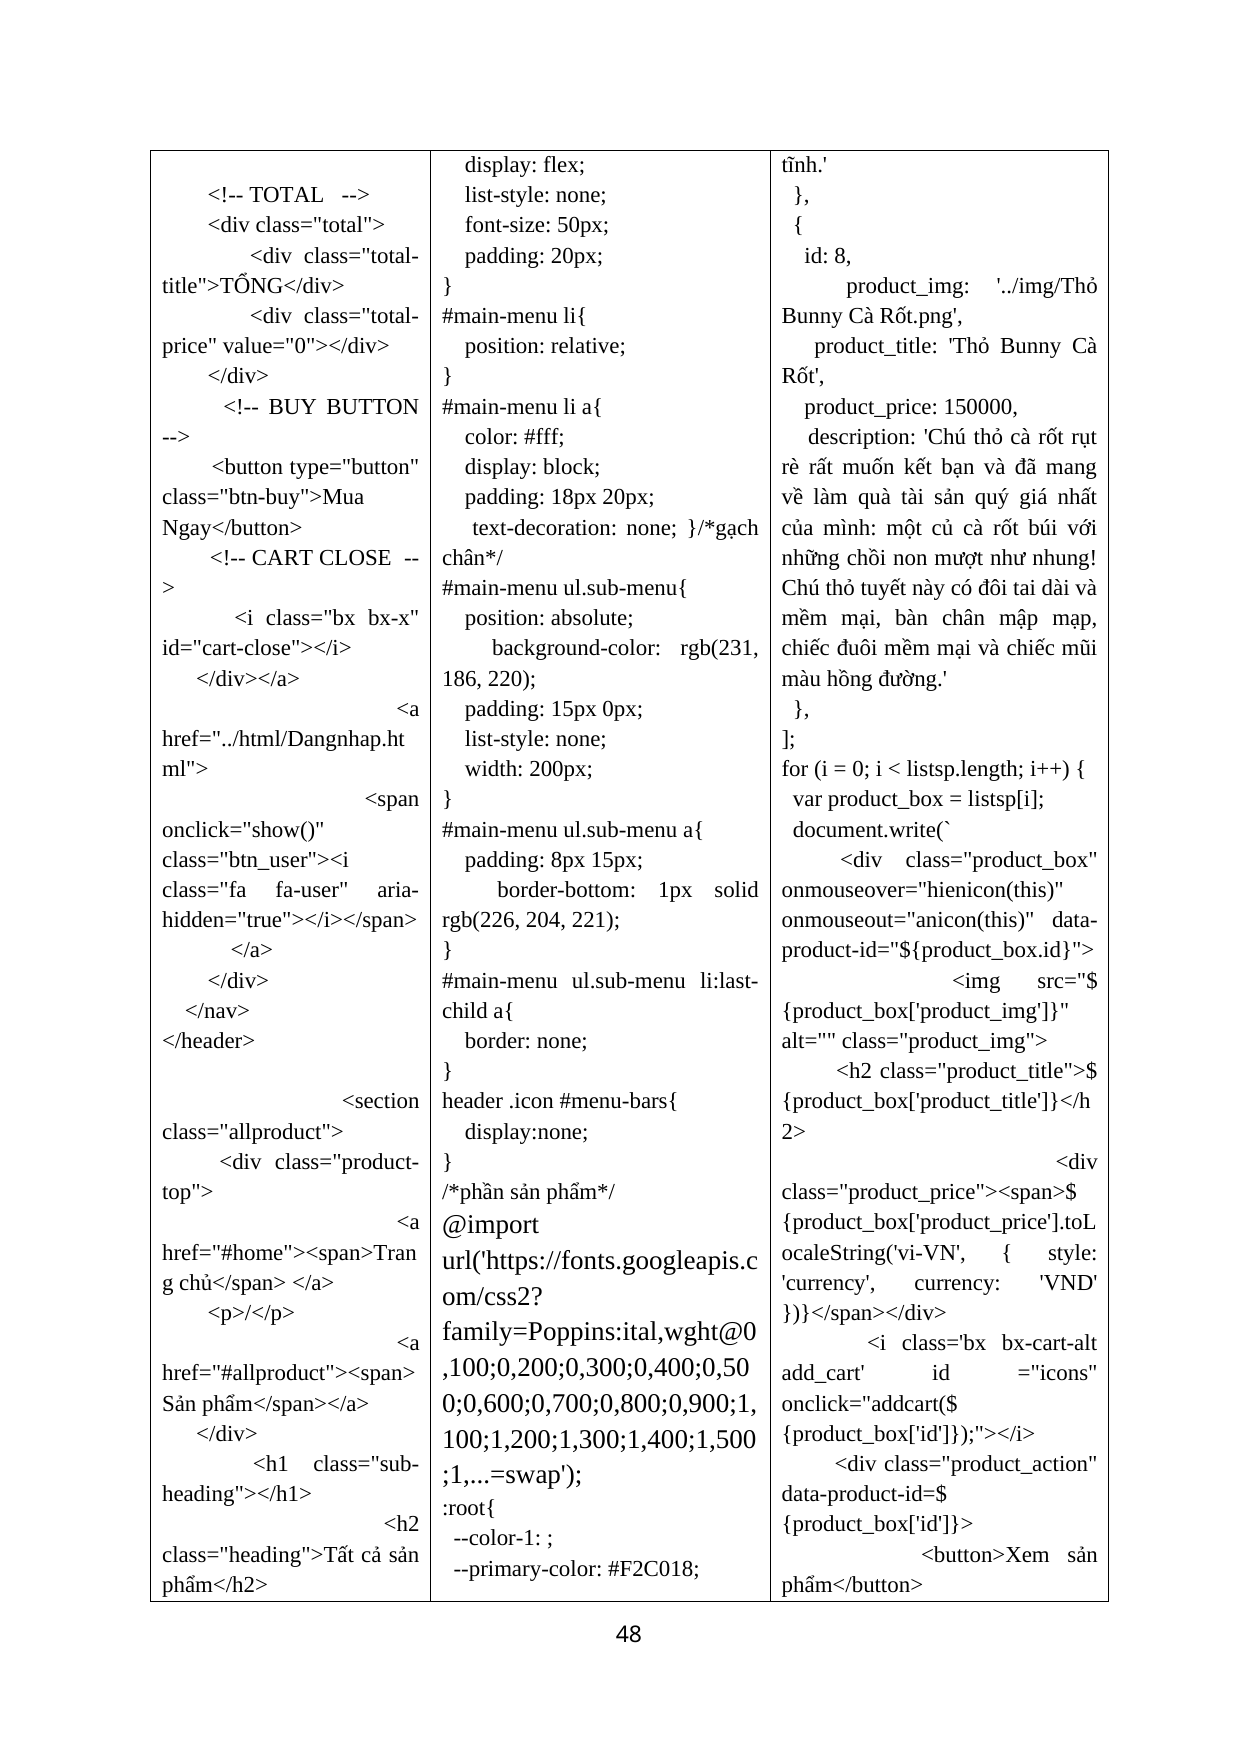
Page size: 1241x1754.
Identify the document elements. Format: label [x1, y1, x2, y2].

table_cell [151, 151, 430, 1601]
table_cell [771, 151, 1108, 1601]
table_cell [431, 151, 770, 1601]
